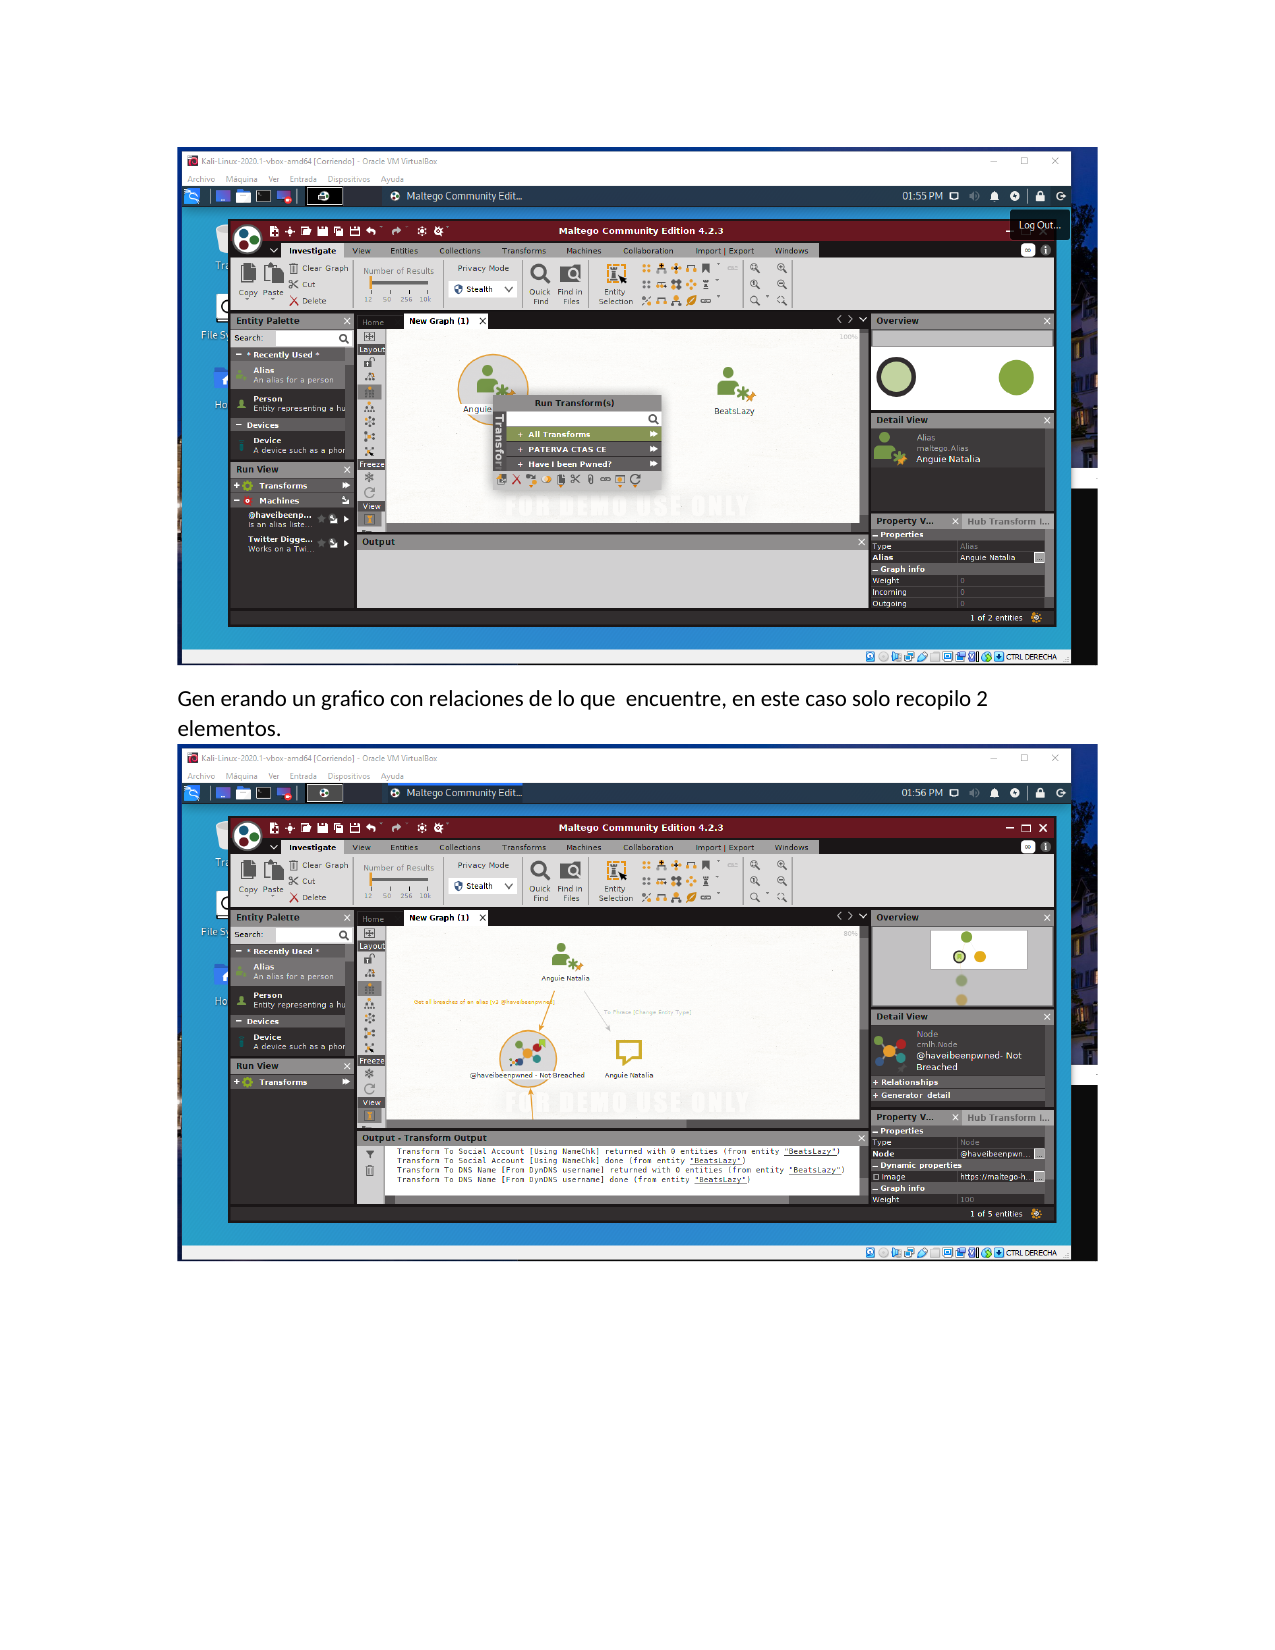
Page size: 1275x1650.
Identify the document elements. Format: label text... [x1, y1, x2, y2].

picture [177, 147, 1098, 666]
picture [177, 744, 1098, 1262]
text Gen erando un grafico con relaciones de lo que encuentre, en este caso solo recopilo 2 elementos. [177, 684, 1098, 744]
